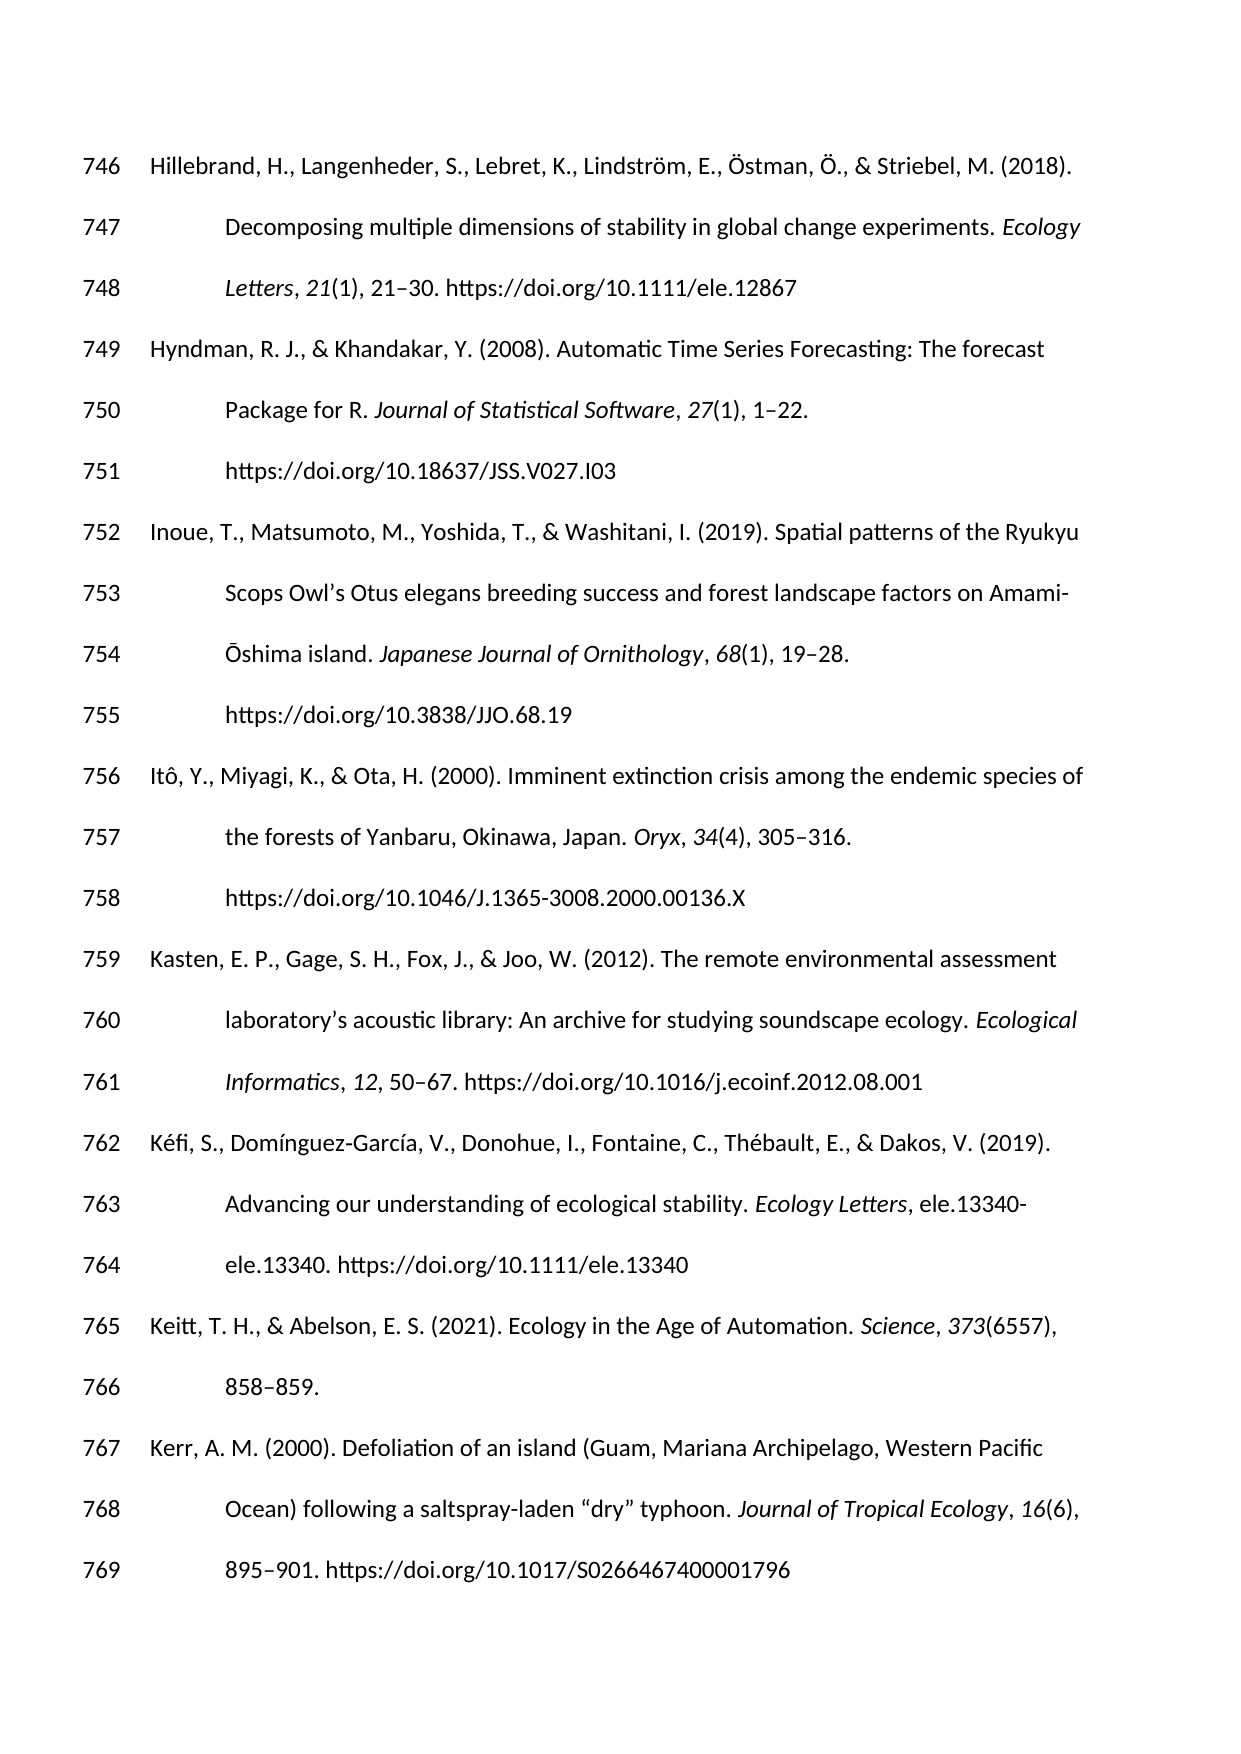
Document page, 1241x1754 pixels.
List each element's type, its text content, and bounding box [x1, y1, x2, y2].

text Hillebrand, H., Langenheder, S., Lebret, K., Lindström, E., Östman, Ö., & Striebel, M. (2018). Decomposing multiple dimensions of stability in global change experiments. Ecology Letters, 21(1), 21–30. https://doi.org/10.1111/ele.12867 [150, 150, 1090, 303]
text Itô, Y., Miyagi, K., & Ota, H. (2000). Imminent extinction crisis among the endemic species of the forests of Yanbaru, Okinawa, Japan. Oryx, 34(4), 305–316. https://doi.org/10.1046/J.1365-3008.2000.00136.X [150, 760, 1090, 913]
text Kéfi, S., Domínguez‐García, V., Donohue, I., Fontaine, C., Thébault, E., & Dakos, V. (2019). Advancing our understanding of ecological stability. Ecology Letters, ele.13340-ele.13340. https://doi.org/10.1111/ele.13340 [150, 1127, 1090, 1279]
text Keitt, T. H., & Abelson, E. S. (2021). Ecology in the Age of Automation. Science, 373(6557), 858–859. [150, 1310, 1090, 1401]
text Hyndman, R. J., & Khandakar, Y. (2008). Automatic Time Series Forecasting: The forecast Package for R. Journal of Statistical Software, 27(1), 1–22. https://doi.org/10.18637/JSS.V027.I03 [150, 333, 1090, 486]
text Kasten, E. P., Gage, S. H., Fox, J., & Joo, W. (2012). The remote environmental assessment laboratory’s acoustic library: An archive for studying soundscape ecology. Ecological Informatics, 12, 50–67. https://doi.org/10.1016/j.ecoinf.2012.08.001 [150, 943, 1090, 1096]
text Kerr, A. M. (2000). Defoliation of an island (Guam, Mariana Archipelago, Western Pacific Ocean) following a saltspray-laden “dry” typhoon. Journal of Tropical Ecology, 16(6), 895–901. https://doi.org/10.1017/S0266467400001796 [150, 1432, 1090, 1584]
text Inoue, T., Matsumoto, M., Yoshida, T., & Washitani, I. (2019). Spatial patterns of the Ryukyu Scops Owl’s Otus elegans breeding success and forest landscape factors on Amami-Ōshima island. Japanese Journal of Ornithology, 68(1), 19–28. https://doi.org/10.3838/JJO.68.19 [150, 516, 1090, 730]
